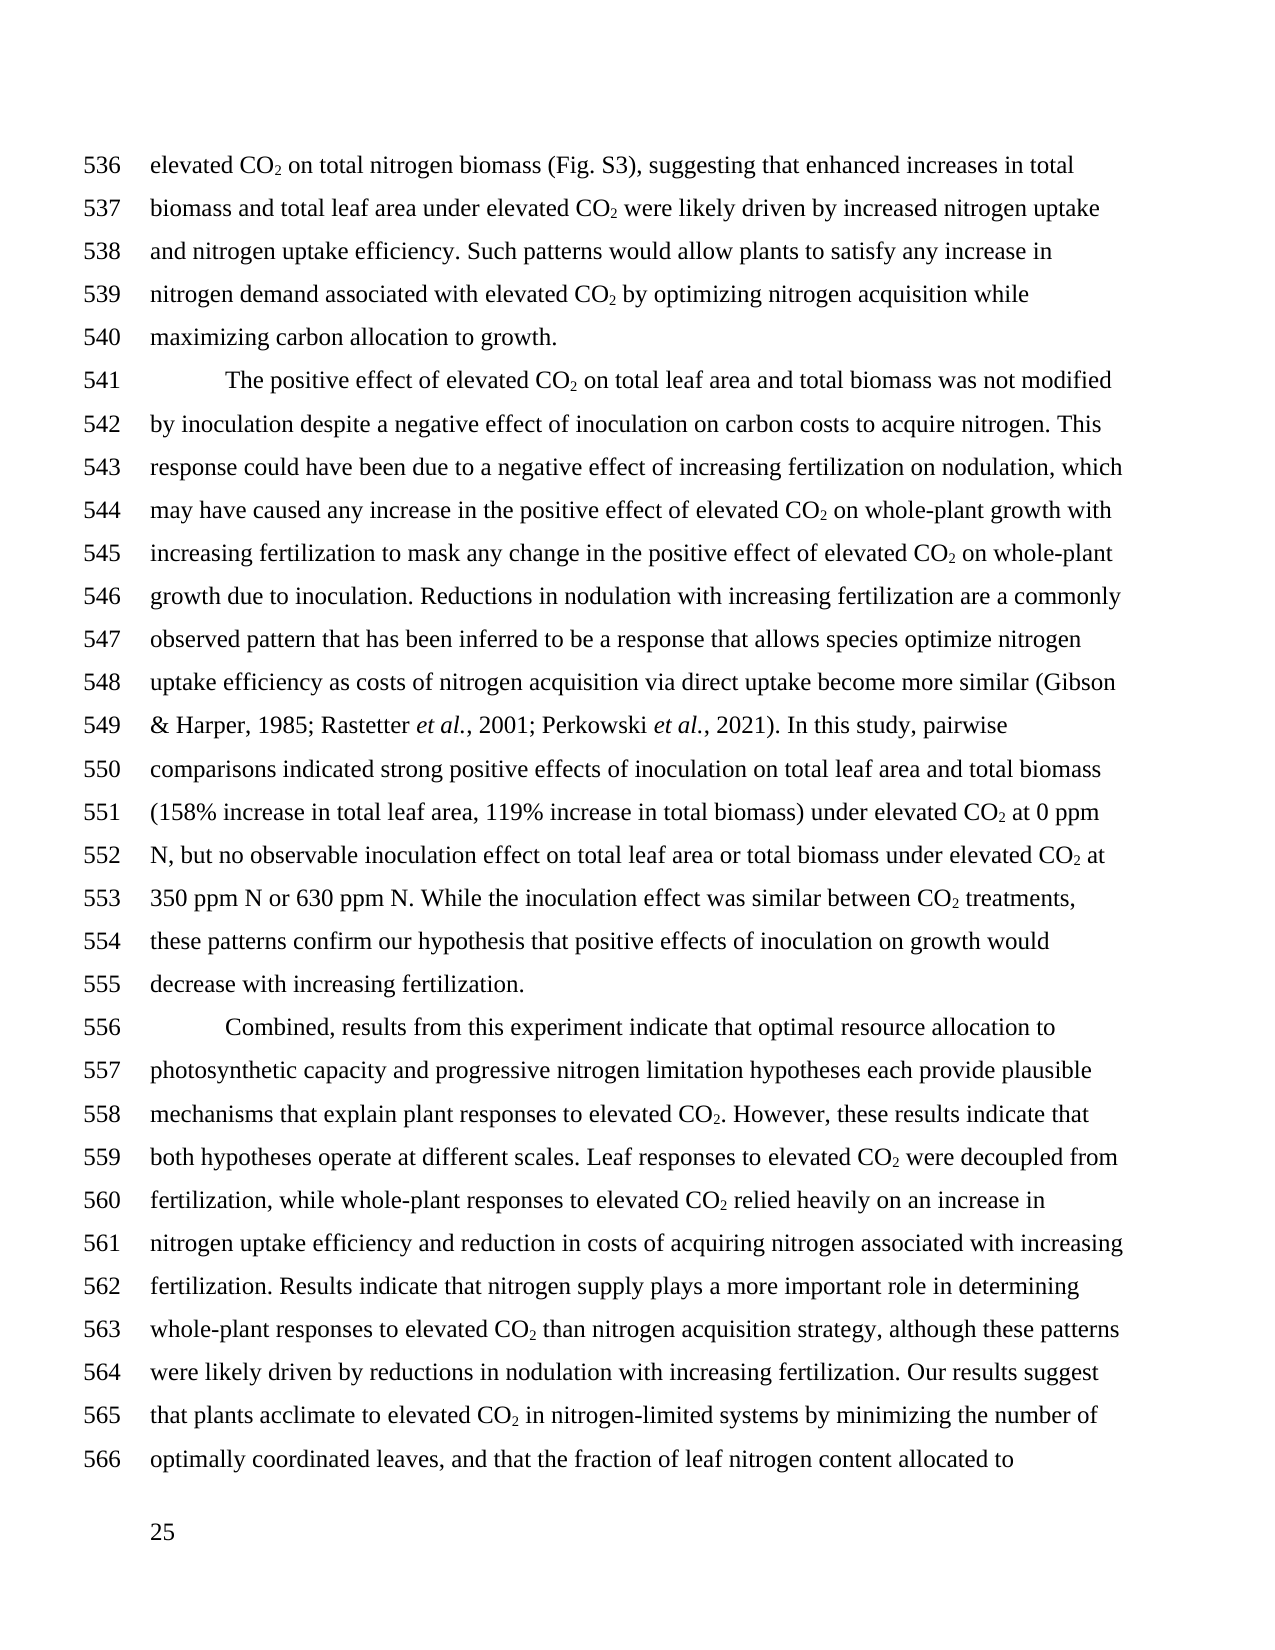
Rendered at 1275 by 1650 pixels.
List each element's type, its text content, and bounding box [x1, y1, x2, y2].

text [150, 150, 1125, 351]
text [150, 1012, 1125, 1472]
text The positive effect of elevated CO2 on total leaf area and total biomass was not modified by inoculation despite a negative effect of inoculation on carbon costs to acquire nitrogen. This response could have been due to a negative effect of increasing fertilization on nodulation, which may have caused any increase in the positive effect of elevated CO2 on whole-plant growth with increasing fertilization to mask any change in the positive effect of elevated CO2 on whole-plant growth due to inoculation. Reductions in nodulation with increasing fertilization are a commonly observed pattern that has been inferred to be a response that allows species optimize nitrogen uptake efficiency as costs of nitrogen acquisition via direct uptake become more similar (Gibson & Harper, 1985; Rastetter et al., 2001; Perkowski et al., 2021). In this study, pairwise comparisons indicated strong positive effects of inoculation on total leaf area and total biomass (158% increase in total leaf area, 119% increase in total biomass) under elevated CO2 at 0 ppm N, but no observable inoculation effect on total leaf area or total biomass under elevated CO2 at 350 ppm N or 630 ppm N. While the inoculation effect was similar between CO2 treatments, these patterns confirm our hypothesis that positive effects of inoculation on growth would decrease with increasing fertilization. [150, 366, 1125, 998]
